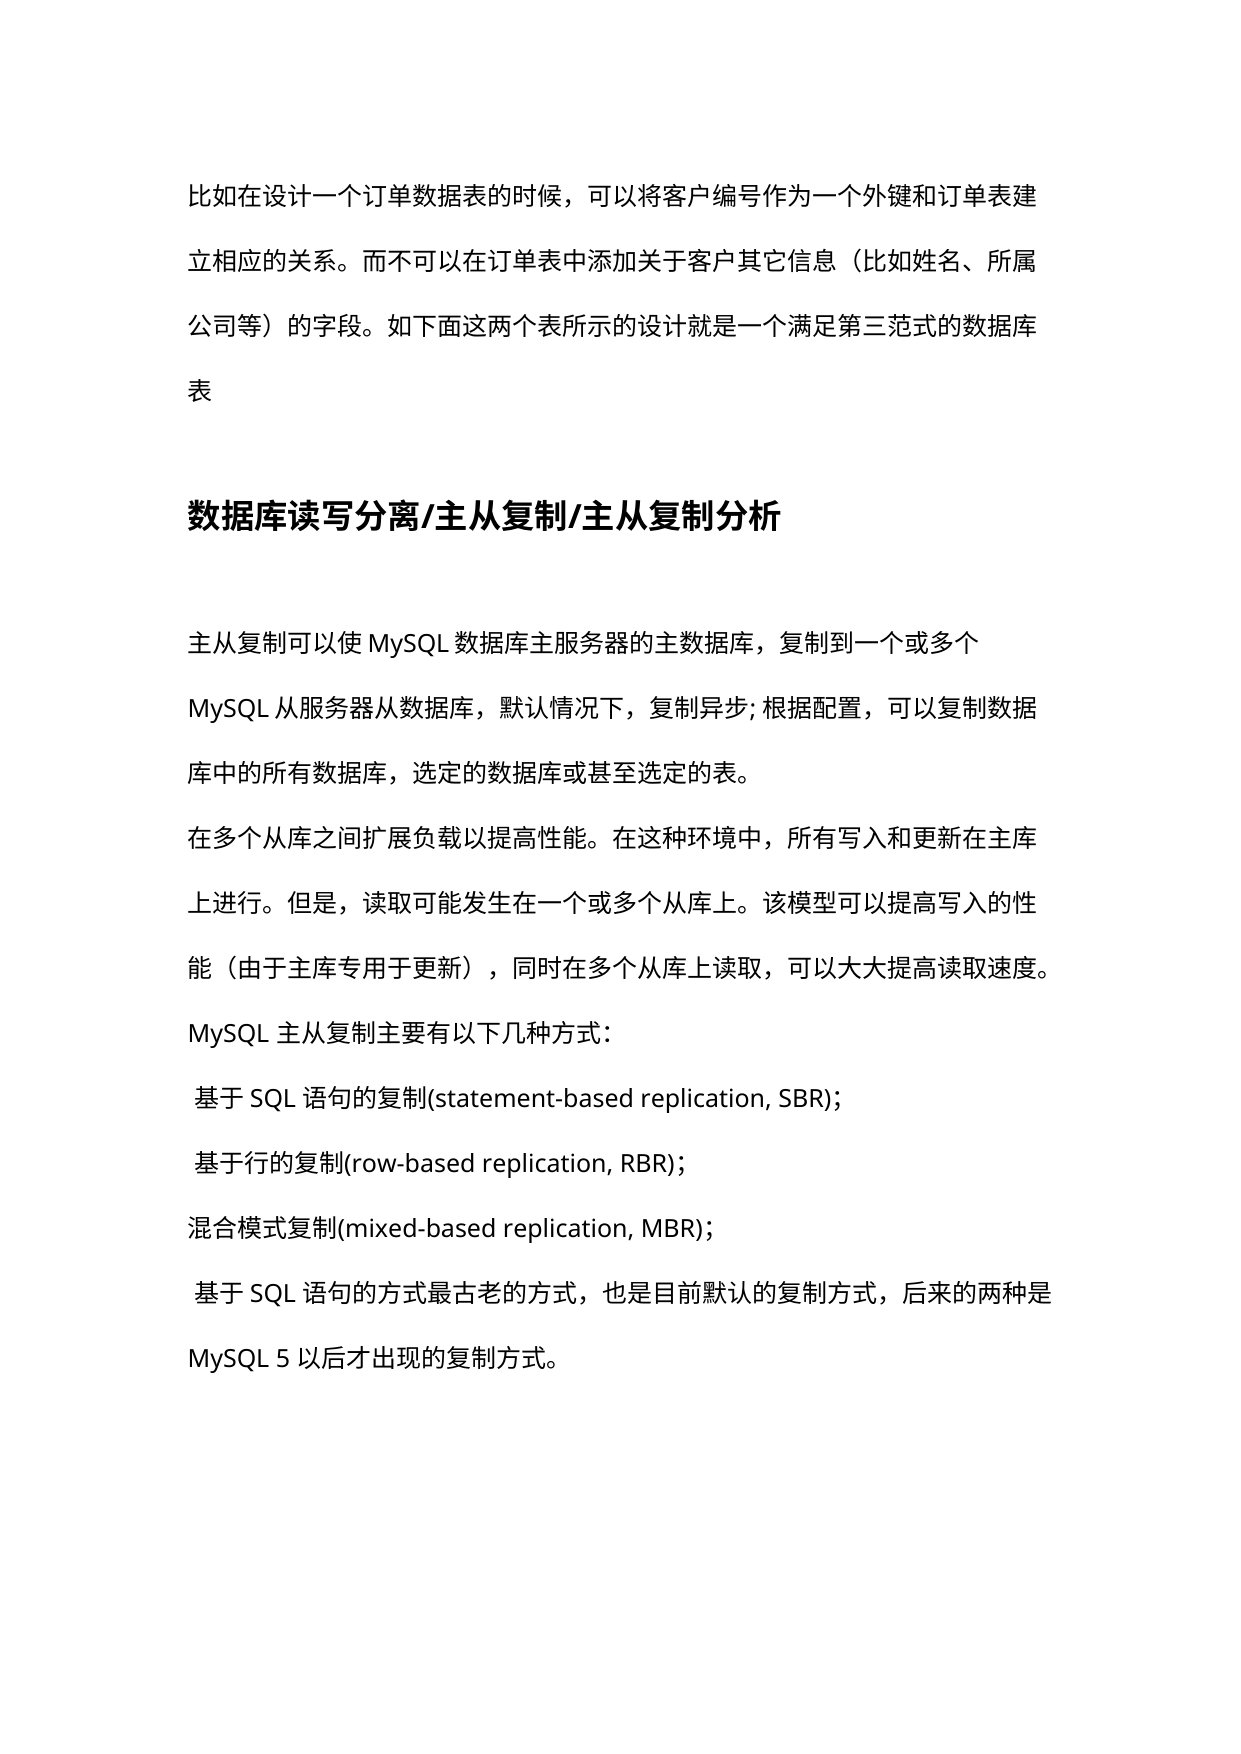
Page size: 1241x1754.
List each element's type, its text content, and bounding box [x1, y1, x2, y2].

text 混合模式复制(mixed-based replication, MBR)； [187, 1194, 1053, 1259]
text 基于 SQL 语句的复制(statement-based replication, SBR)； [187, 1064, 1053, 1129]
text 在多个从库之间扩展负载以提高性能。在这种环境中，所有写入和更新在主库上进行。但是，读取可能发生在一个或多个从库上。该模型可以提高写入的性能（由于主库专用于更新），同时在多个从库上读取，可以大大提高读取速度。 [187, 804, 1053, 999]
text MySQL 主从复制主要有以下几种方式： [187, 999, 1053, 1064]
text 比如在设计一个订单数据表的时候，可以将客户编号作为一个外键和订单表建立相应的关系。而不可以在订单表中添加关于客户其它信息（比如姓名、所属公司等）的字段。如下面这两个表所示的设计就是一个满足第三范式的数据库表 [187, 162, 1053, 422]
text 基于行的复制(row-based replication, RBR)； [187, 1129, 1053, 1194]
subtitle 数据库读写分离/主从复制/主从复制分析 [187, 482, 1053, 547]
text 主从复制可以使MySQL数据库主服务器的主数据库，复制到一个或多个MySQL从服务器从数据库，默认情况下，复制异步; 根据配置，可以复制数据库中的所有数据库，选定的数据库或甚至选定的表。 [187, 609, 1053, 804]
text 基于 SQL 语句的方式最古老的方式，也是目前默认的复制方式，后来的两种是 MySQL 5 以后才出现的复制方式。 [187, 1259, 1053, 1389]
